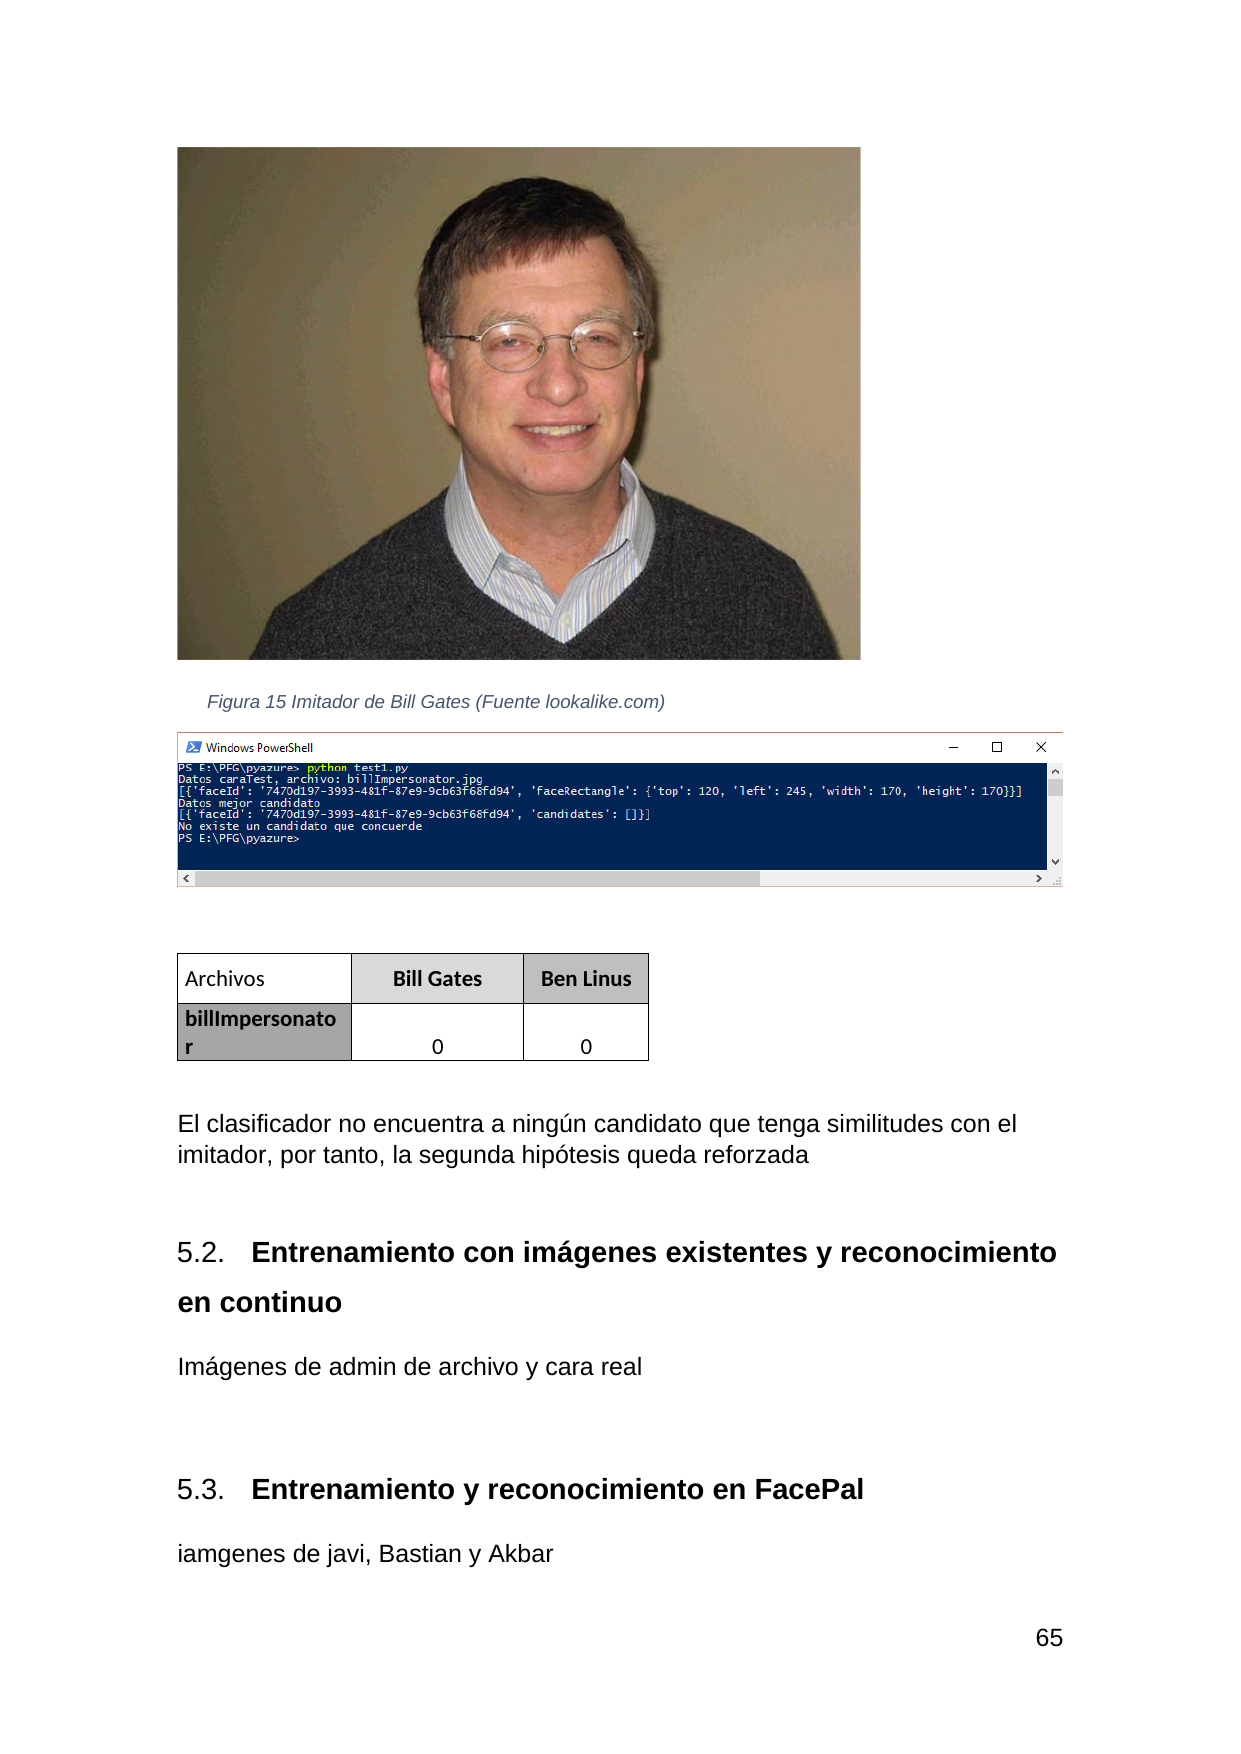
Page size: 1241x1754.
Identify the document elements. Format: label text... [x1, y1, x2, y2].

table_header Archivos [178, 954, 351, 1003]
table_header Ben Linus [524, 954, 648, 1003]
picture [177, 732, 1063, 887]
table_header Bill Gates [352, 954, 523, 1003]
text Entrenamiento y reconocimiento en FacePal [177, 1472, 1063, 1506]
text Imágenes de admin de archivo y cara real [177, 1352, 1063, 1381]
text Entrenamiento con imágenes existentes y reconocimiento en continuo [177, 1235, 1063, 1319]
table_cell 0 [352, 1004, 523, 1060]
table_cell billImpersonator [178, 1004, 351, 1060]
text iamgenes de javi, Bastian y Akbar [177, 1539, 1063, 1568]
table_cell 0 [524, 1004, 648, 1060]
text Figura 15 Imitador de Bill Gates (Fuente lookalike.com) [177, 691, 1063, 712]
text El clasificador no encuentra a ningún candidato que tenga similitudes con el imitador, por tanto, la segunda hipótesis queda reforzada [177, 1109, 1063, 1168]
picture [177, 147, 861, 660]
